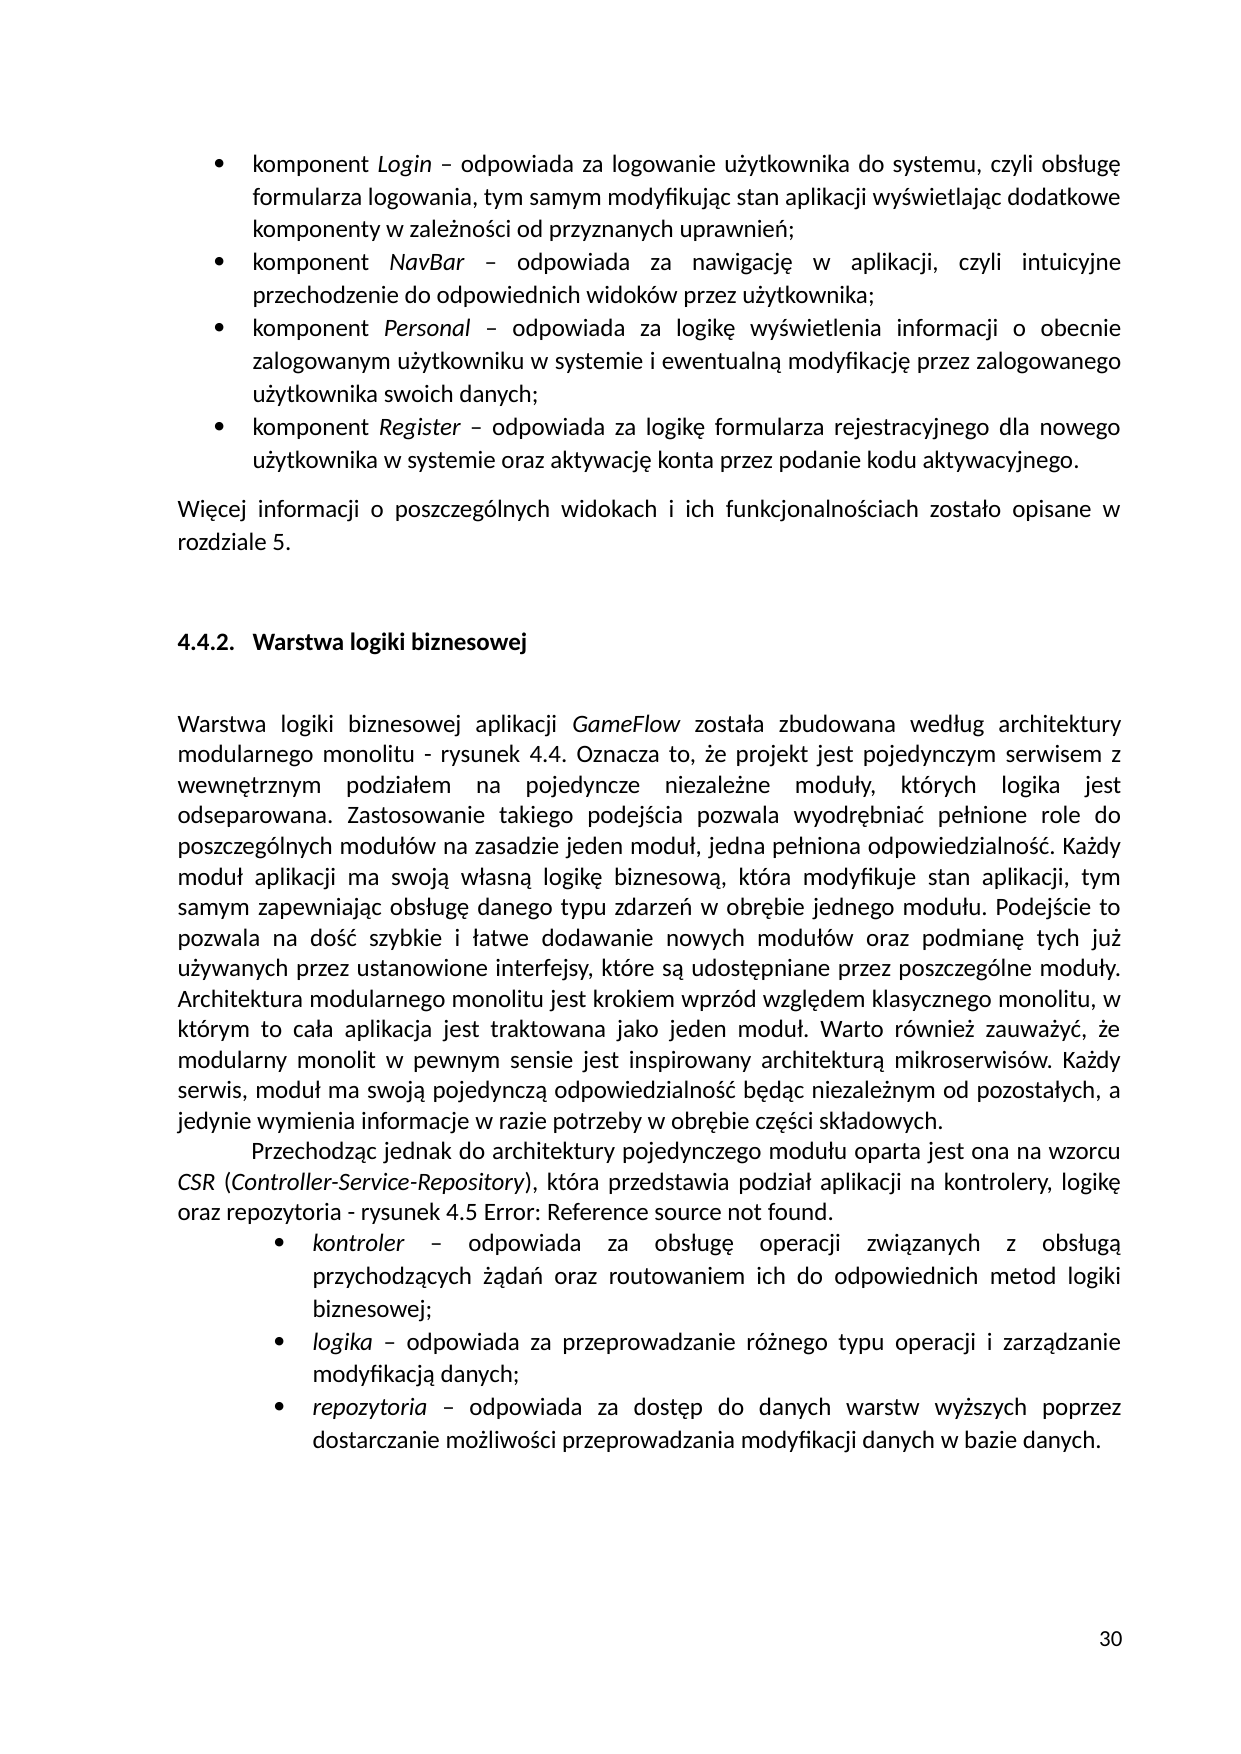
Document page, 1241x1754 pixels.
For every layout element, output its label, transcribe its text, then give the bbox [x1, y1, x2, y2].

list komponent Login – odpowiada za logowanie użytkownika do systemu, czyli obsługę formularza logowania, tym samym modyfikując stan aplikacji wyświetlając dodatkowe komponenty w zależności od przyznanych uprawnień; [215, 148, 1122, 244]
list logika – odpowiada za przeprowadzanie różnego typu operacji i zarządzanie modyfikacją danych; [275, 1326, 1122, 1389]
list komponent Personal – odpowiada za logikę wyświetlenia informacji o obecnie zalogowanym użytkowniku w systemie i ewentualną modyfikację przez zalogowanego użytkownika swoich danych; [215, 312, 1122, 409]
list komponent Register – odpowiada za logikę formularza rejestracyjnego dla nowego użytkownika w systemie oraz aktywację konta przez podanie kodu aktywacyjnego. [215, 411, 1122, 474]
subtitle Warstwa logiki biznesowej [177, 626, 1122, 656]
list komponent NavBar – odpowiada za nawigację w aplikacji, czyli intuicyjne przechodzenie do odpowiednich widoków przez użytkownika; [215, 246, 1122, 310]
text Warstwa logiki biznesowej aplikacji GameFlow została zbudowana według architektury modularnego monolitu - rysunek 4.4. Oznacza to, że projekt jest pojedynczym serwisem z wewnętrznym podziałem na pojedyncze niezależne moduły, których logika jest odseparowana. Zastosowanie takiego podejścia pozwala wyodrębniać pełnione role do poszczególnych modułów na zasadzie jeden moduł, jedna pełniona odpowiedzialność. Każdy moduł aplikacji ma swoją własną logikę biznesową, która modyfikuje stan aplikacji, tym samym zapewniając obsługę danego typu zdarzeń w obrębie jednego modułu. Podejście to pozwala na dość szybkie i łatwe dodawanie nowych modułów oraz podmianę tych już używanych przez ustanowione interfejsy, które są udostępniane przez poszczególne moduły. Architektura modularnego monolitu jest krokiem wprzód względem klasycznego monolitu, w którym to cała aplikacja jest traktowana jako jeden moduł. Warto również zauważyć, że modularny monolit w pewnym sensie jest inspirowany architekturą mikroserwisów. Każdy serwis, moduł ma swoją pojedynczą odpowiedzialność będąc niezależnym od pozostałych, a jedynie wymienia informacje w razie potrzeby w obrębie części składowych. [177, 708, 1122, 1135]
list kontroler – odpowiada za obsługę operacji związanych z obsługą przychodzących żądań oraz routowaniem ich do odpowiednich metod logiki biznesowej; [275, 1227, 1122, 1323]
text Więcej informacji o poszczególnych widokach i ich funkcjonalnościach zostało opisane w rozdziale 5. [177, 493, 1122, 557]
list repozytoria – odpowiada za dostęp do danych warstw wyższych poprzez dostarczanie możliwości przeprowadzania modyfikacji danych w bazie danych. [275, 1392, 1122, 1455]
